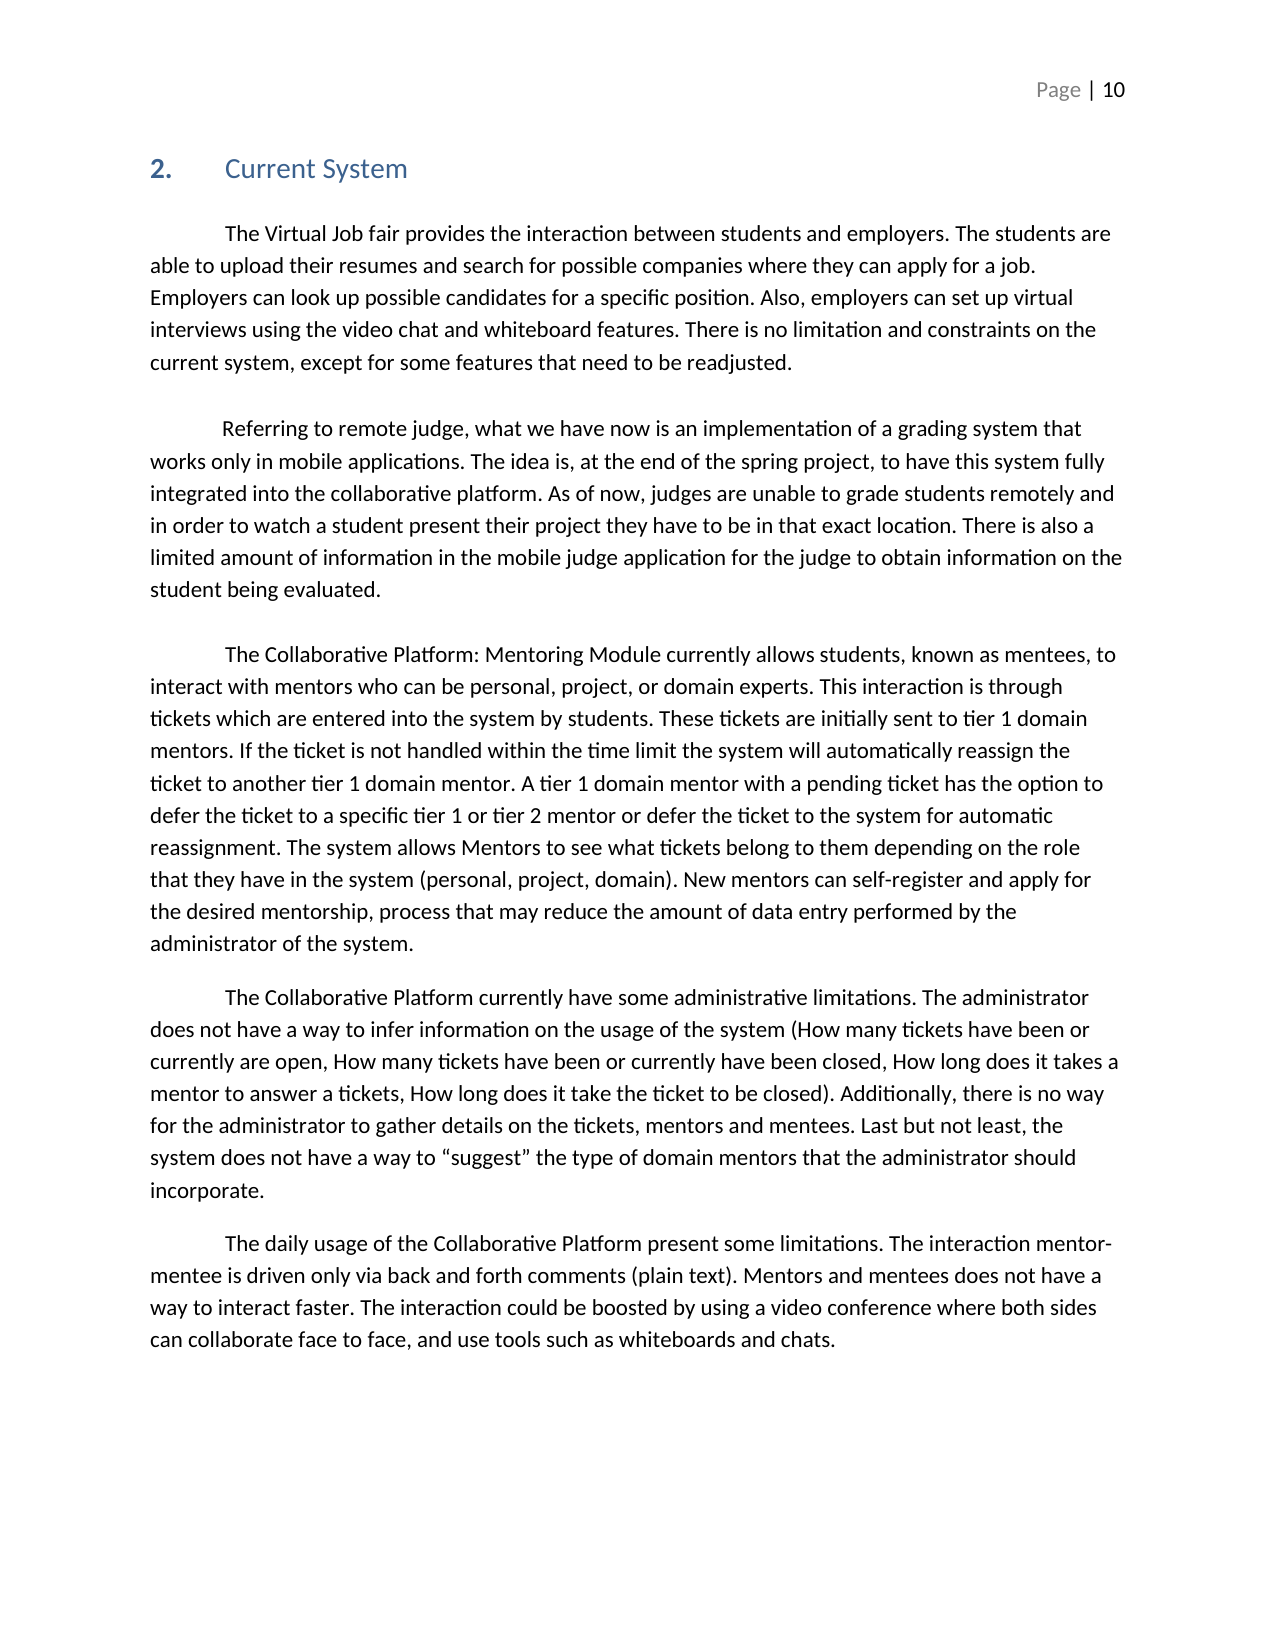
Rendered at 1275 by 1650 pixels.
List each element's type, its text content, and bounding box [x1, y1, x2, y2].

text The Collaborative Platform currently have some administrative limitations. The administrator does not have a way to infer information on the usage of the system (How many tickets have been or currently are open, How many tickets have been or currently have been closed, How long does it takes a mentor to answer a tickets, How long does it take the ticket to be closed). Additionally, there is no way for the administrator to gather details on the tickets, mentors and mentees. Last but not least, the system does not have a way to “suggest” the type of domain mentors that the administrator should incorporate. [150, 983, 1125, 1204]
text Referring to remote judge, what we have now is an implementation of a grading system that works only in mobile applications. The idea is, at the end of the spring project, to have this system fully integrated into the collaborative platform. As of now, judges are unable to grade students remotely and in order to watch a student present their project they have to be in that exact location. There is also a limited amount of information in the mobile judge application for the judge to obtain information on the student being evaluated. [150, 380, 1125, 603]
text The daily usage of the Collaborative Platform present some limitations. The interaction mentor-mentee is driven only via back and forth comments (plain text). Mentors and mentees does not have a way to interact faster. The interaction could be boosted by using a video conference where both sides can collaborate face to face, and use tools such as whiteboards and chats. [150, 1229, 1125, 1353]
text The Collaborative Platform: Mentoring Module currently allows students, known as mentees, to interact with mentors who can be personal, project, or domain experts. This interaction is through tickets which are entered into the system by students. These tickets are initially sent to tier 1 domain mentors. If the ticket is not handled within the time limit the system will automatically reassign the ticket to another tier 1 domain mentor. A tier 1 domain mentor with a pending ticket has the option to defer the ticket to a specific tier 1 or tier 2 mentor or defer the ticket to the system for automatic reassignment. The system allows Mentors to see what tickets belong to them depending on the role that they have in the system (personal, project, domain). New mentors can self-register and apply for the desired mentorship, process that may reduce the amount of data entry performed by the administrator of the system. [150, 640, 1125, 958]
subtitle Current System [150, 150, 1125, 186]
text The Virtual Job fair provides the interaction between students and employers. The students are able to upload their resumes and search for possible companies where they can apply for a job. Employers can look up possible candidates for a specific position. Also, employers can set up virtual interviews using the video chat and whiteboard features. There is no limitation and constraints on the current system, except for some features that need to be readjusted. [150, 219, 1125, 376]
